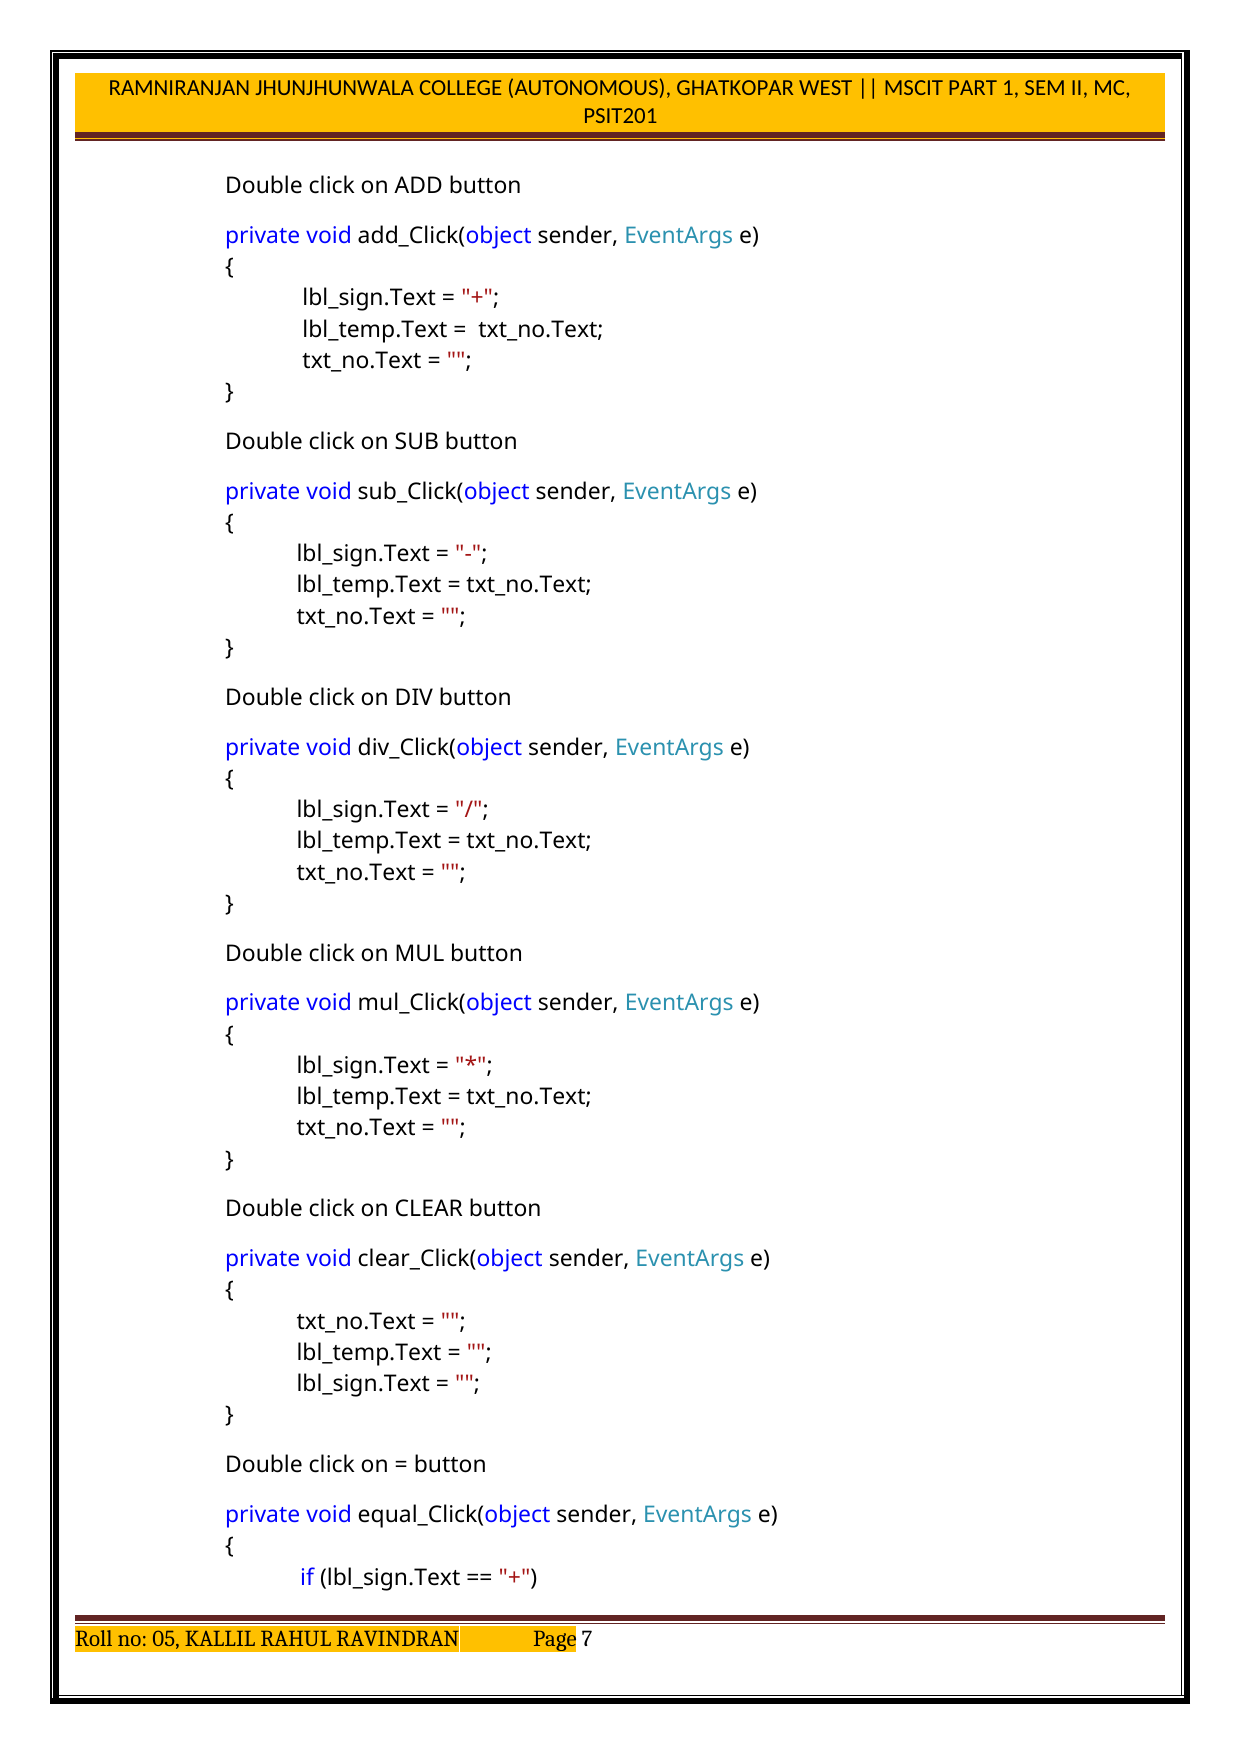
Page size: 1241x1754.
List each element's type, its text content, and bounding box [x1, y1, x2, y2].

text Double click on SUB button [225, 425, 1165, 456]
text { [225, 762, 1165, 793]
text Double click on DIV button [225, 681, 1165, 712]
text lbl_temp.Text = txt_no.Text; [225, 568, 1165, 599]
text { [225, 250, 1165, 281]
text private void add_Click(object sender, EventArgs e) [225, 219, 1165, 250]
text if (lbl_sign.Text == "+") [225, 1560, 1165, 1592]
text } [225, 887, 1165, 918]
text lbl_sign.Text = "+"; [225, 281, 1165, 312]
text txt_no.Text = ""; [225, 855, 1165, 887]
text Double click on MUL button [225, 936, 1165, 968]
text { [225, 1273, 1165, 1304]
text Double click on = button [225, 1448, 1165, 1479]
text txt_no.Text = ""; [225, 344, 1165, 375]
text private void sub_Click(object sender, EventArgs e) [225, 474, 1165, 506]
text lbl_temp.Text = txt_no.Text; [225, 824, 1165, 855]
text lbl_temp.Text = txt_no.Text; [225, 1080, 1165, 1111]
text Double click on ADD button [225, 169, 1165, 200]
text private void mul_Click(object sender, EventArgs e) [225, 986, 1165, 1017]
text private void div_Click(object sender, EventArgs e) [225, 730, 1165, 762]
text txt_no.Text = ""; [225, 599, 1165, 631]
text lbl_temp.Text = txt_no.Text; [225, 312, 1165, 344]
text lbl_temp.Text = ""; [225, 1336, 1165, 1367]
text } [225, 1398, 1165, 1429]
text { [225, 1017, 1165, 1049]
text { [225, 506, 1165, 537]
text private void clear_Click(object sender, EventArgs e) [225, 1242, 1165, 1273]
text } [225, 375, 1165, 406]
text } [225, 631, 1165, 662]
text private void equal_Click(object sender, EventArgs e) [225, 1498, 1165, 1529]
text txt_no.Text = ""; [225, 1111, 1165, 1142]
text lbl_sign.Text = "/"; [225, 793, 1165, 824]
text Double click on CLEAR button [225, 1192, 1165, 1223]
text lbl_sign.Text = ""; [225, 1367, 1165, 1398]
text lbl_sign.Text = "-"; [225, 537, 1165, 568]
text } [225, 1142, 1165, 1174]
text { [225, 1529, 1165, 1560]
text lbl_sign.Text = "*"; [225, 1049, 1165, 1080]
text txt_no.Text = ""; [225, 1304, 1165, 1336]
